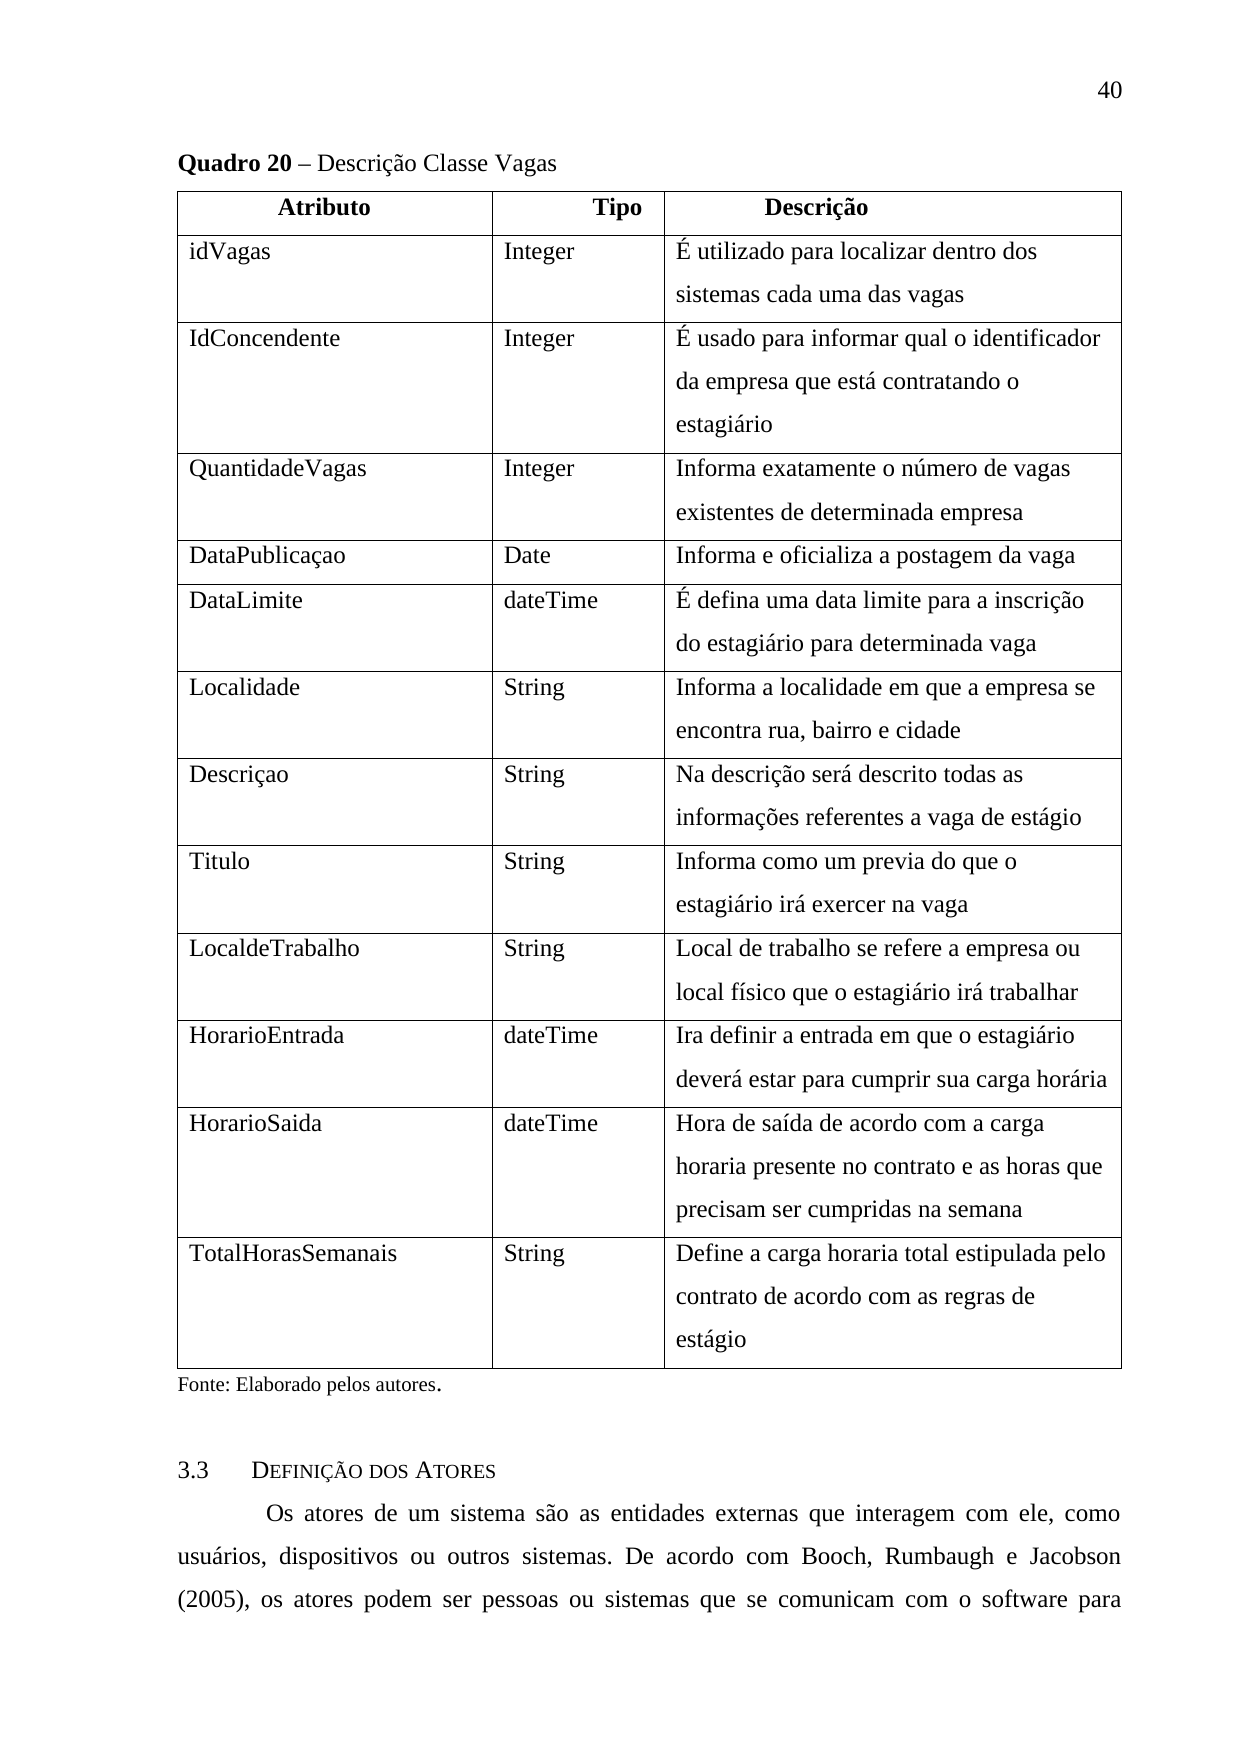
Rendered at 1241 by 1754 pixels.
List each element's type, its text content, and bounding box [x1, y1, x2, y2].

table_cell HorarioSaida [178, 1108, 492, 1237]
table_cell dateTime [493, 585, 664, 671]
table_cell Descriçao [178, 759, 492, 845]
table_cell Na descrição será descrito todas as informações referentes a vaga de estágio [665, 759, 1121, 845]
table_cell Ira definir a entrada em que o estagiário deverá estar para cumprir sua carga horária [665, 1021, 1121, 1107]
table_cell idVagas [178, 236, 492, 322]
table_cell QuantidadeVagas [178, 454, 492, 539]
table_cell String [493, 1238, 664, 1367]
table_cell dateTime [493, 1021, 664, 1107]
table_cell É usado para informar qual o identificador da empresa que está contratando o estagiário [665, 323, 1121, 452]
table_cell É defina uma data limite para a inscrição do estagiário para determinada vaga [665, 585, 1121, 671]
table_cell String [493, 934, 664, 1019]
table_cell Integer [493, 236, 664, 322]
table_cell TotalHorasSemanais [178, 1238, 492, 1367]
table_cell String [493, 846, 664, 932]
table_cell Date [493, 541, 664, 584]
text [177, 1498, 1122, 1613]
table_cell Localidade [178, 672, 492, 758]
table_cell Define a carga horaria total estipulada pelo contrato de acordo com as regras de estágio [665, 1238, 1121, 1367]
table_cell Informa e oficializa a postagem da vaga [665, 541, 1121, 584]
table_cell Informa exatamente o número de vagas existentes de determinada empresa [665, 454, 1121, 539]
table_cell String [493, 672, 664, 758]
table_cell LocaldeTrabalho [178, 934, 492, 1019]
table_cell HorarioEntrada [178, 1021, 492, 1107]
table_header Atributo [178, 192, 492, 235]
table_cell Integer [493, 454, 664, 539]
table_header Descrição [665, 192, 1121, 235]
table_cell Titulo [178, 846, 492, 932]
table_cell É utilizado para localizar dentro dos sistemas cada uma das vagas [665, 236, 1121, 322]
table_cell Informa a localidade em que a empresa se encontra rua, bairro e cidade [665, 672, 1121, 758]
table_cell IdConcendente [178, 323, 492, 452]
table_header Tipo [493, 192, 664, 235]
table_cell dateTime [493, 1108, 664, 1237]
table_cell Hora de saída de acordo com a carga horaria presente no contrato e as horas que precisam ser cumpridas na semana [665, 1108, 1121, 1237]
table_cell String [493, 759, 664, 845]
table_cell DataLimite [178, 585, 492, 671]
table_cell Informa como um previa do que o estagiário irá exercer na vaga [665, 846, 1121, 932]
subtitle Definição dos Atores [177, 1455, 1122, 1483]
table_cell Local de trabalho se refere a empresa ou local físico que o estagiário irá trabalhar [665, 934, 1121, 1019]
table_cell DataPublicaçao [178, 541, 492, 584]
table_cell Integer [493, 323, 664, 452]
text Fonte: Elaborado pelos autores. [177, 1369, 1122, 1397]
